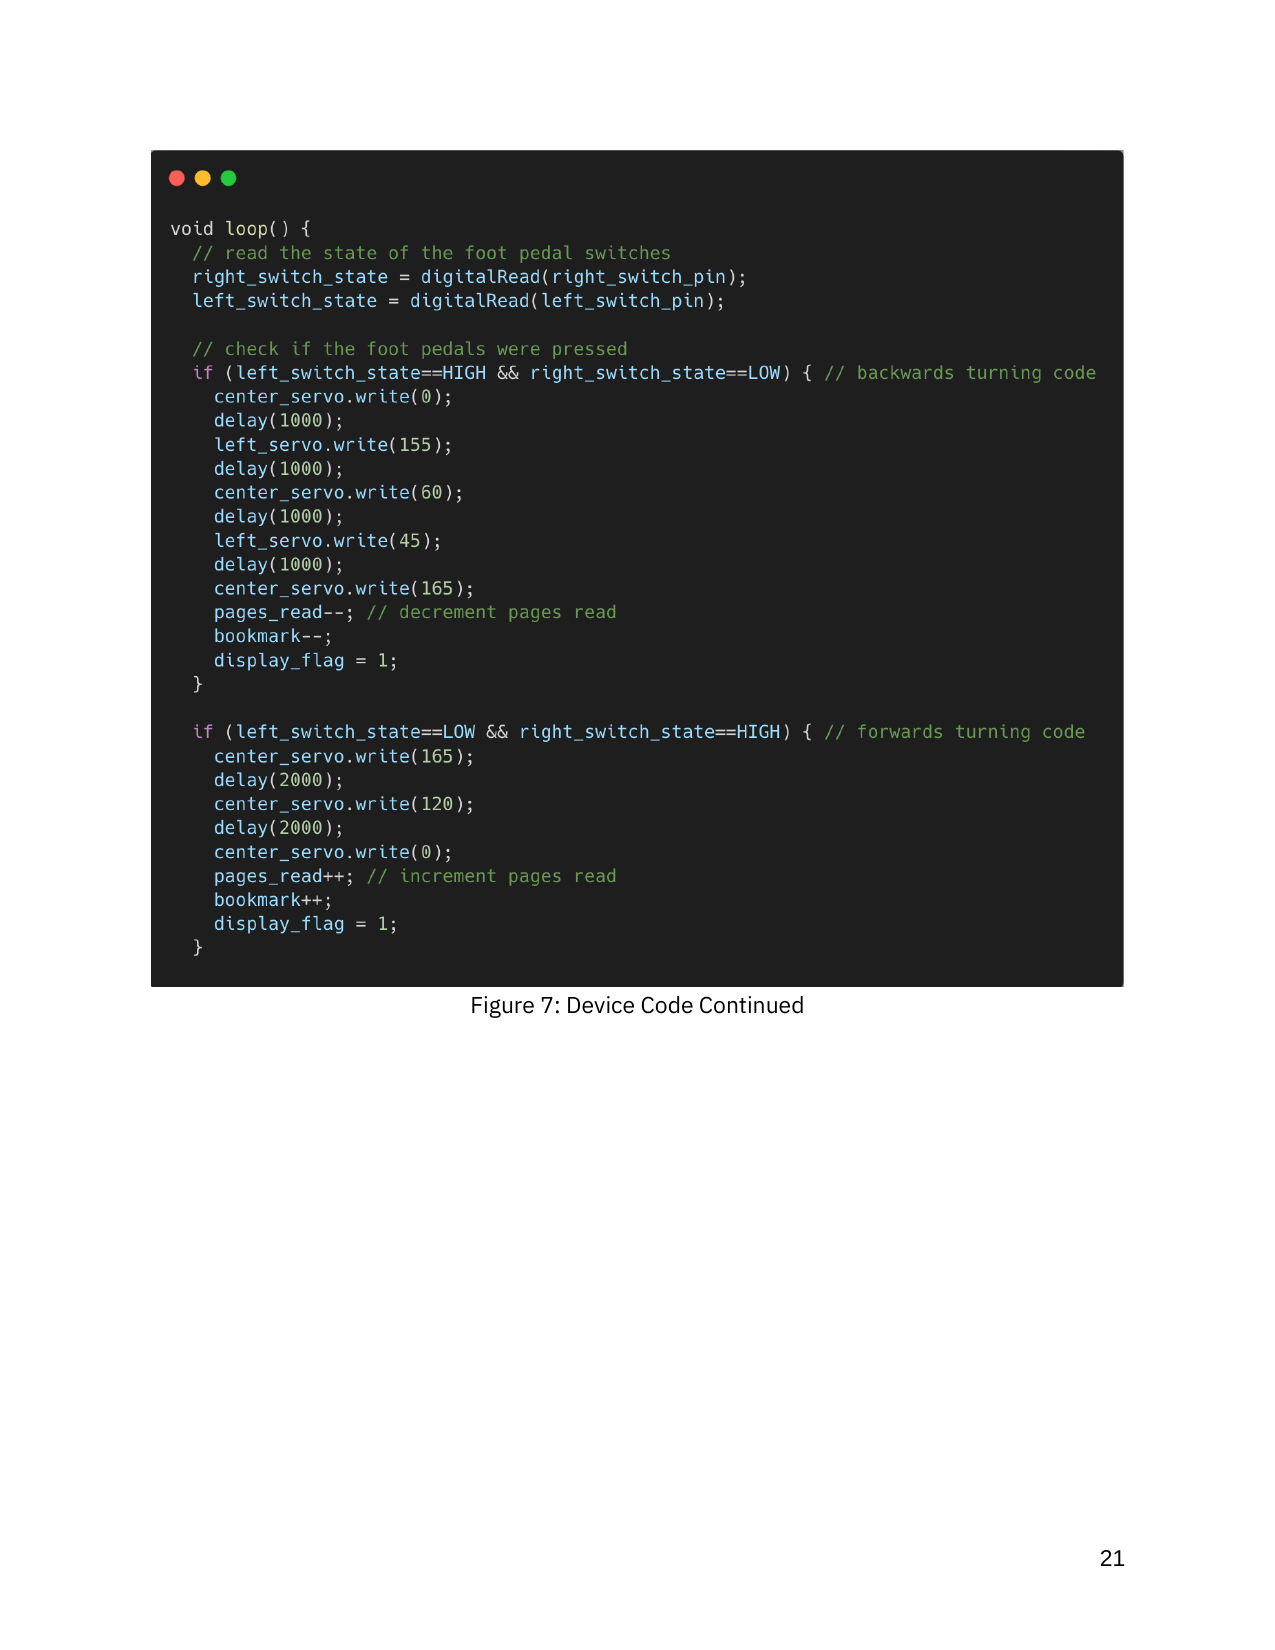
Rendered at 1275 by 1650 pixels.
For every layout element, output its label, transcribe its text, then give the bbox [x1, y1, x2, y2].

text Figure 7: Device Code Continued [150, 990, 1125, 1020]
picture [151, 150, 1124, 987]
